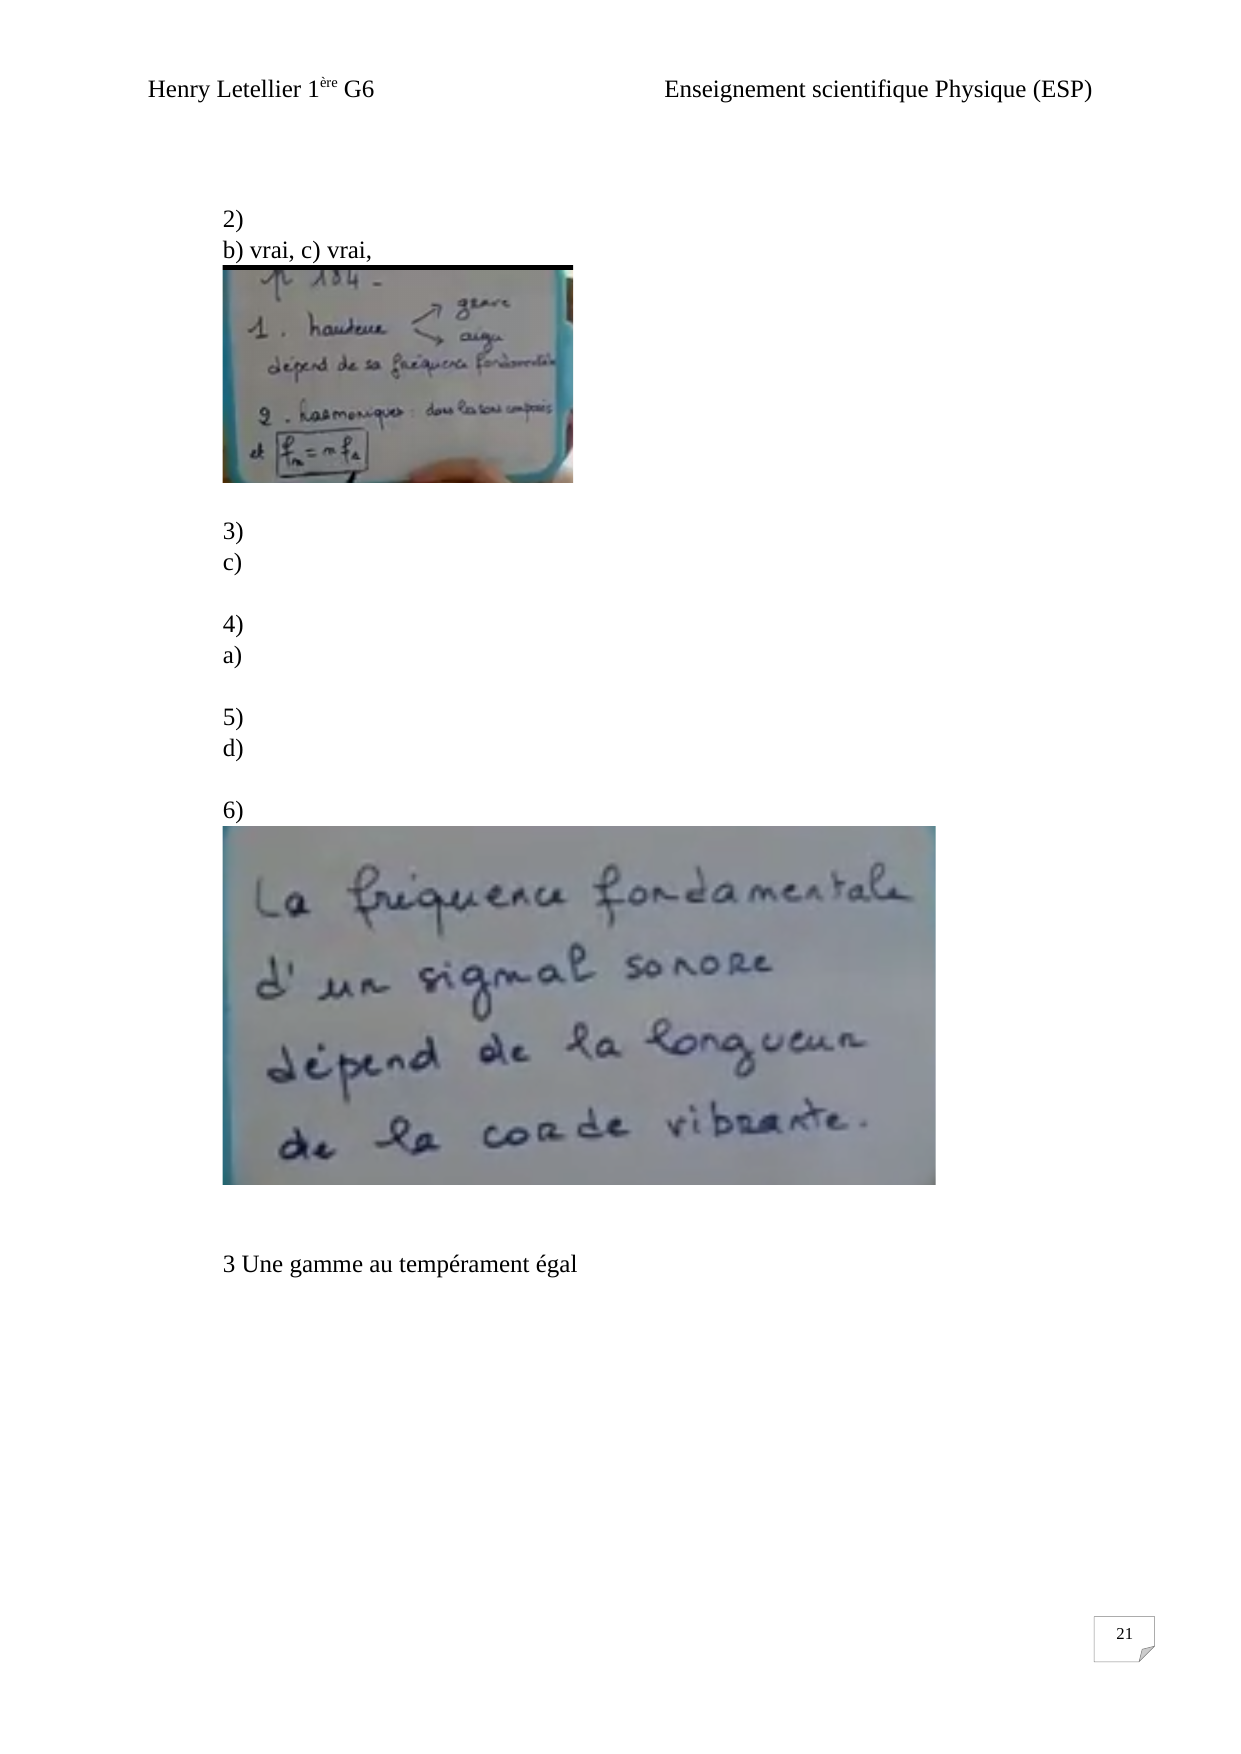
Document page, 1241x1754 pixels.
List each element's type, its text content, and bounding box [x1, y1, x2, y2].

list b) vrai, c) vrai, [223, 235, 1093, 263]
list 2) [223, 204, 1093, 232]
list 5) [223, 702, 1093, 731]
list d) [223, 733, 1093, 762]
list a) [223, 640, 1093, 669]
list 3) [223, 516, 1093, 545]
list c) [223, 547, 1093, 576]
list 6) [223, 796, 1093, 824]
list 3 Une gamme au tempérament égal [223, 1249, 1093, 1278]
list 4) [223, 609, 1093, 638]
picture [222, 265, 574, 483]
picture [222, 826, 936, 1185]
